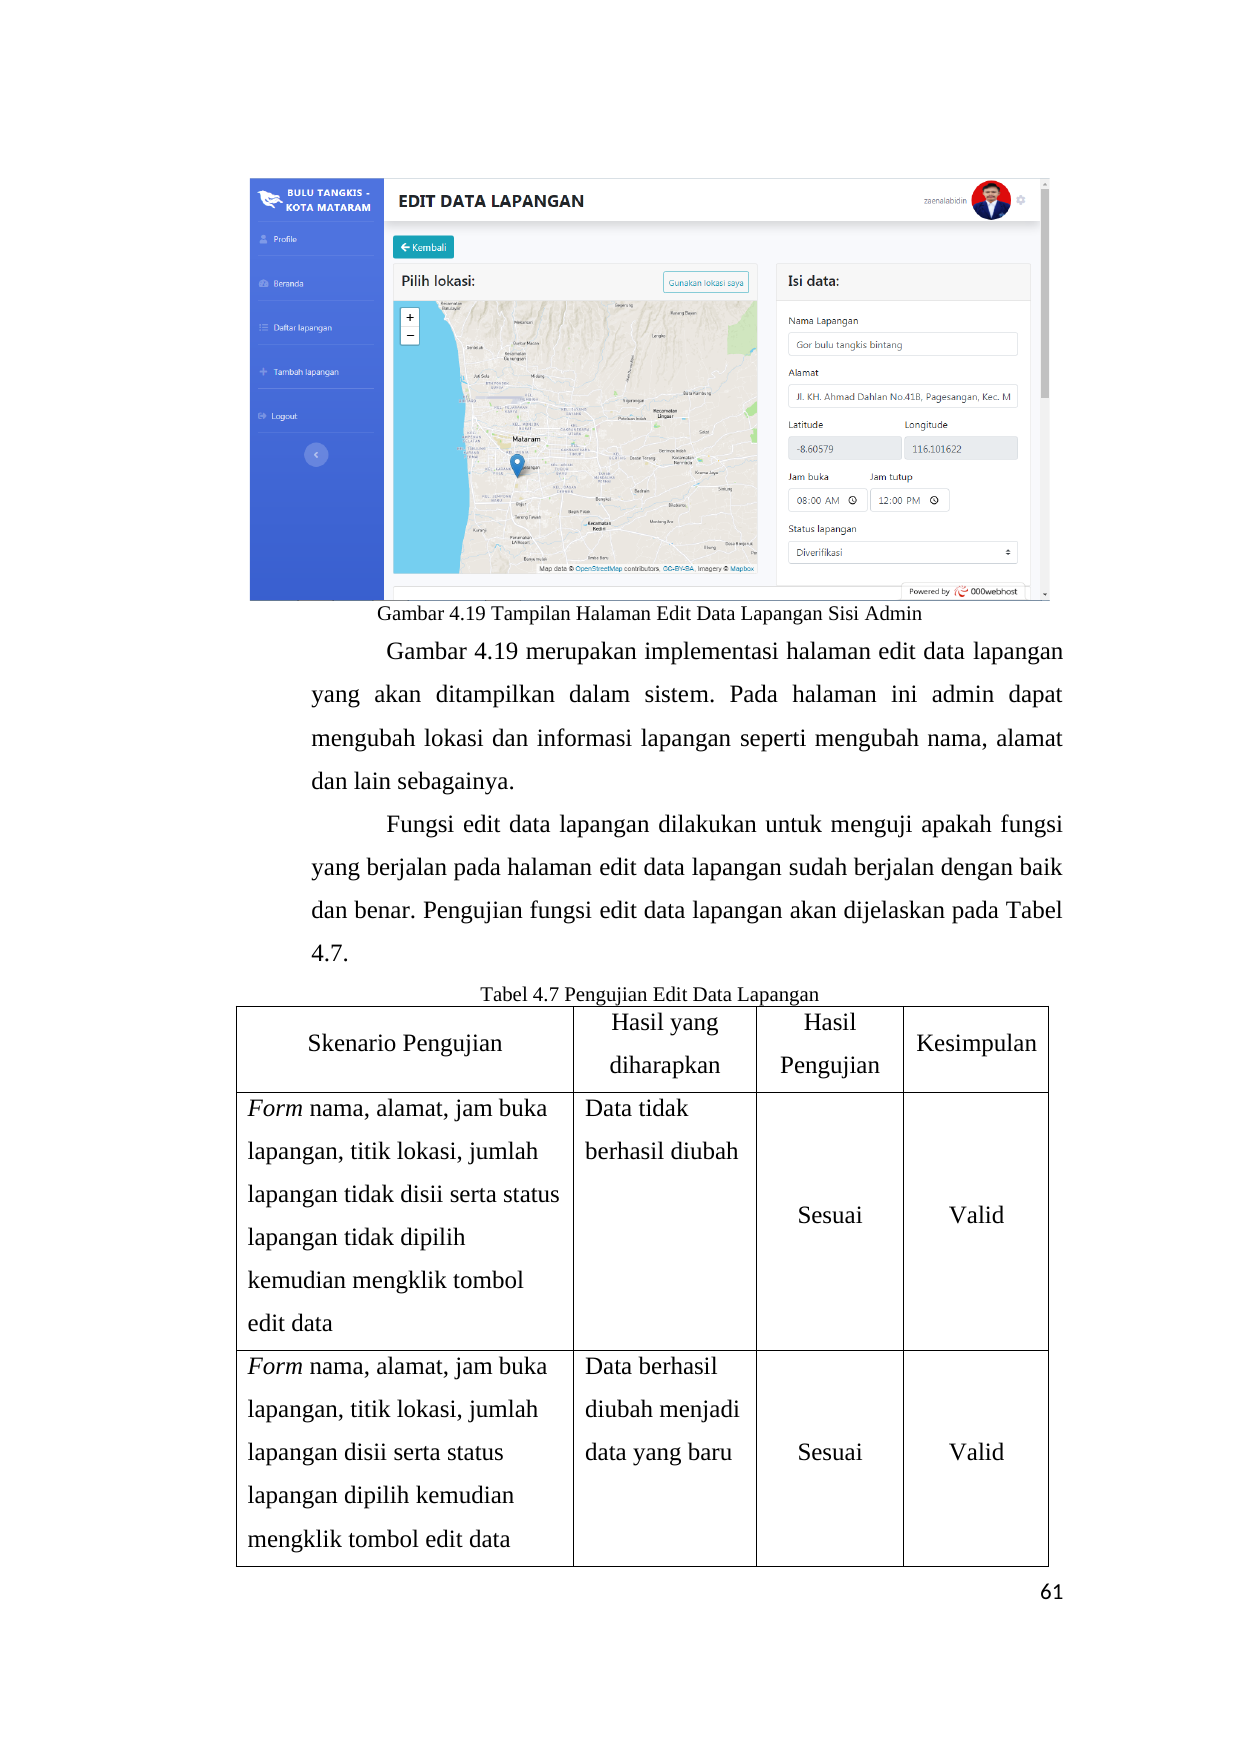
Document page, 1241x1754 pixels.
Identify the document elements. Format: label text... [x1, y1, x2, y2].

table_cell Data berhasil diubah menjadi data yang baru [574, 1351, 756, 1566]
table_cell Form nama, alamat, jam buka lapangan, titik lokasi, jumlah lapangan tidak disii serta status lapangan tidak dipilih kemudian mengklik tombol edit data [237, 1093, 573, 1350]
table_header Kesimpulan [904, 1007, 1048, 1092]
table_cell Sesuai [757, 1093, 903, 1350]
table_cell Valid [904, 1351, 1048, 1566]
table_header Skenario Pengujian [237, 1007, 573, 1092]
table_cell Sesuai [757, 1351, 903, 1566]
table_header Hasil Pengujian [757, 1007, 903, 1092]
table_header Hasil yang diharapkan [574, 1007, 756, 1092]
text Gambar 4.19 Tampilan Halaman Edit Data Lapangan Sisi Admin [236, 600, 1063, 624]
picture [249, 177, 1050, 601]
table_cell Data tidak berhasil diubah [574, 1093, 756, 1350]
table_cell Form nama, alamat, jam buka lapangan, titik lokasi, jumlah lapangan disii serta status lapangan dipilih kemudian mengklik tombol edit data [237, 1351, 573, 1566]
text Gambar 4.19 merupakan implementasi halaman edit data lapangan yang akan ditampilkan dalam sistem. Pada halaman ini admin dapat mengubah lokasi dan informasi lapangan seperti mengubah nama, alamat dan lain sebagainya. [311, 636, 1063, 794]
text Fungsi edit data lapangan dilakukan untuk menguji apakah fungsi yang berjalan pada halaman edit data lapangan sudah berjalan dengan baik dan benar. Pengujian fungsi edit data lapangan akan dijelaskan pada Tabel 4.7. [311, 809, 1063, 967]
text Tabel 4.7 Pengujian Edit Data Lapangan [236, 981, 1063, 1006]
table_cell Valid [904, 1093, 1048, 1350]
